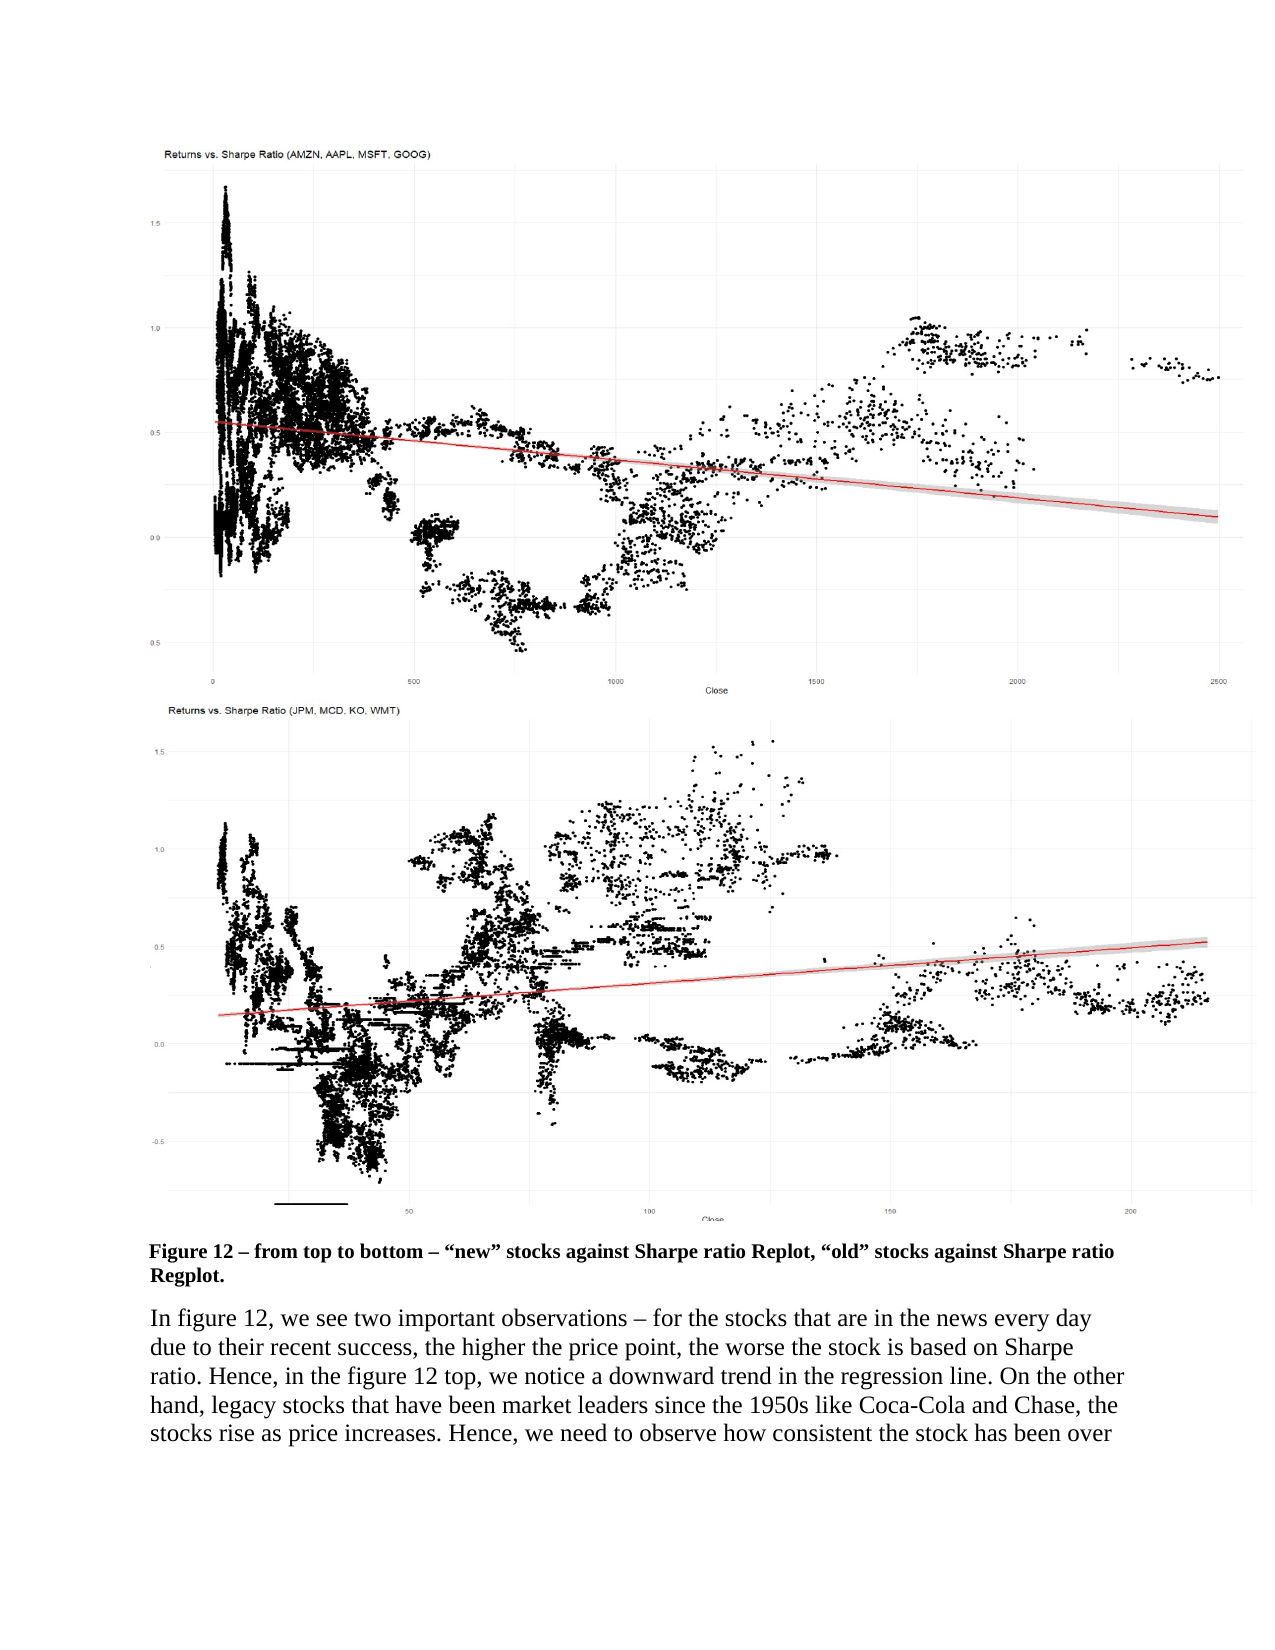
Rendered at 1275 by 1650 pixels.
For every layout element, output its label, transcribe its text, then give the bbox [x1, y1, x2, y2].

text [150, 1303, 1125, 1447]
picture [150, 699, 1263, 1221]
picture [150, 149, 1243, 698]
subtitle Figure 12 – from top to bottom – “new” stocks against Sharpe ratio Replot, “old” stocks against Sharpe ratio Regplot. [0, 1239, 1125, 1287]
